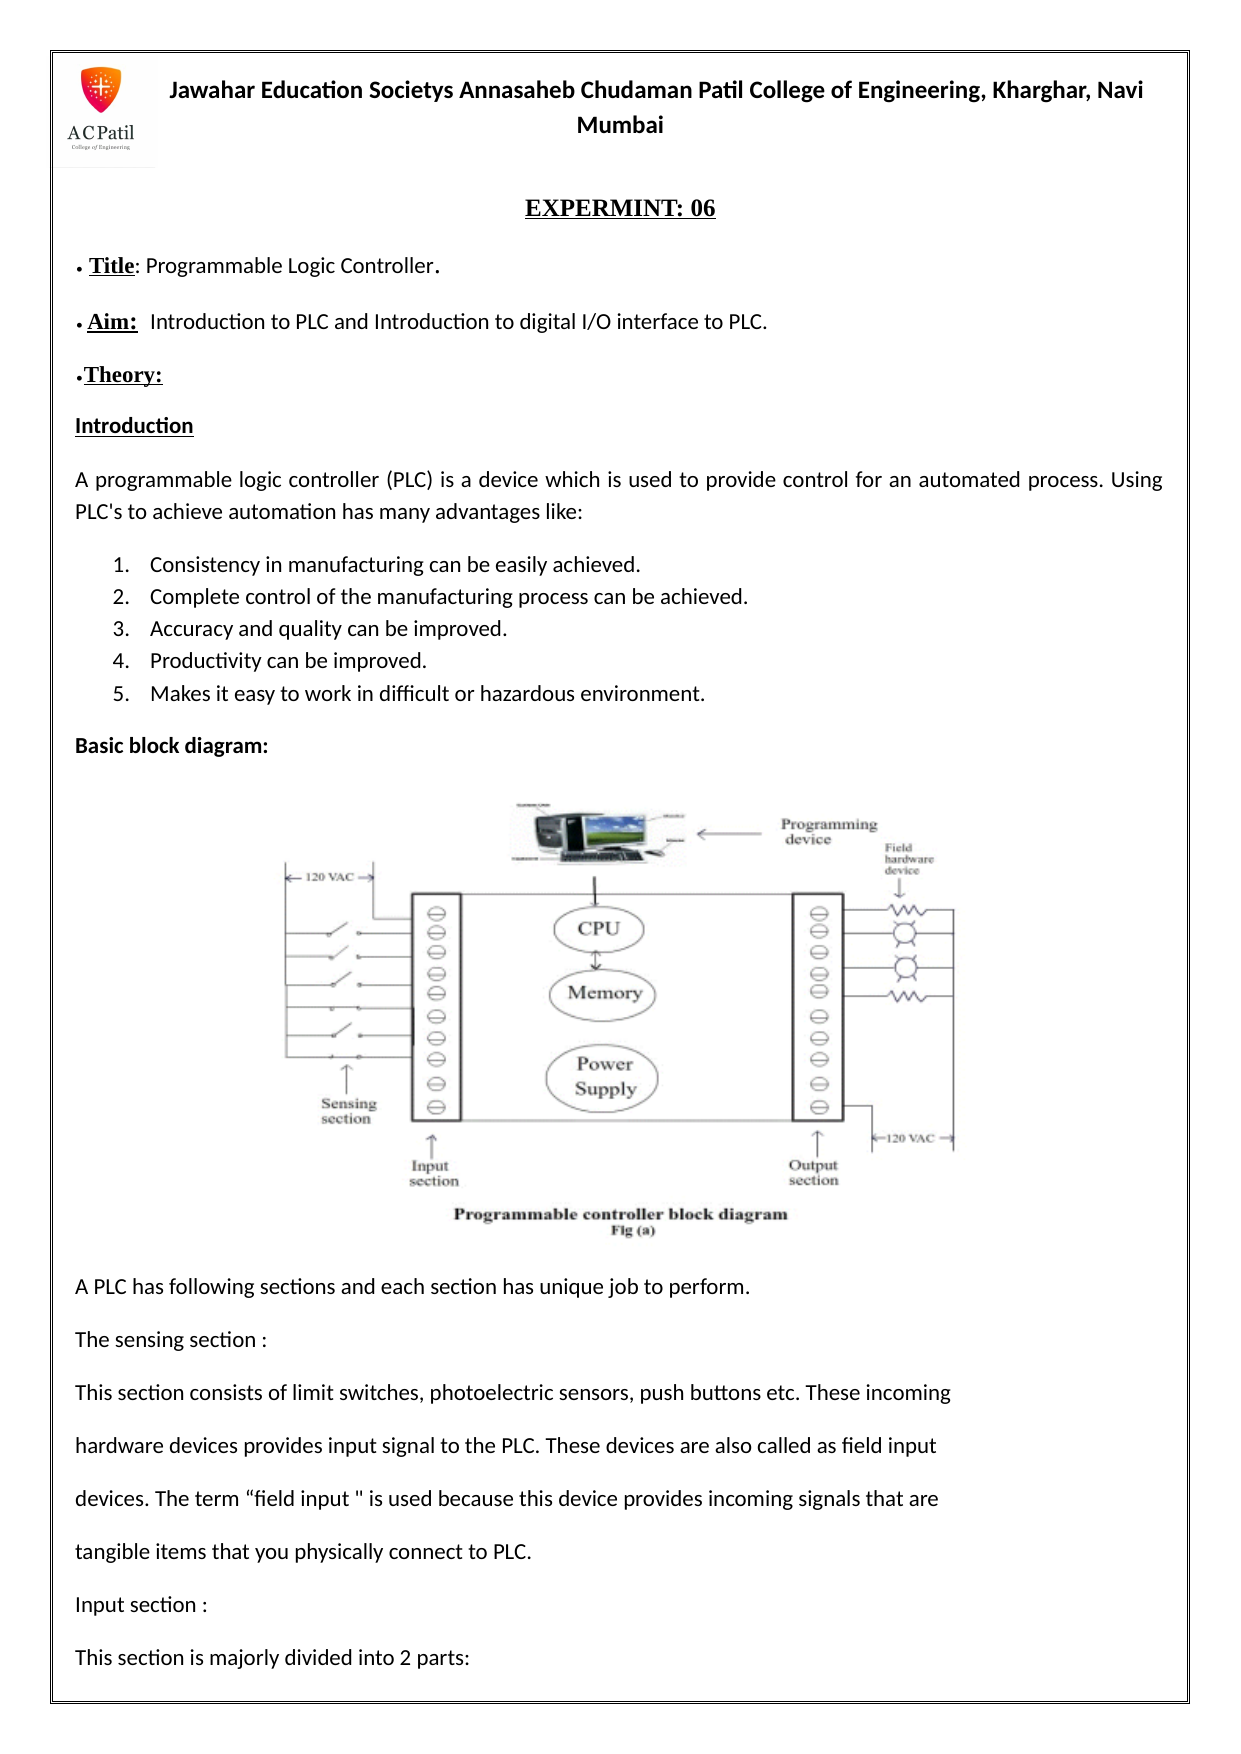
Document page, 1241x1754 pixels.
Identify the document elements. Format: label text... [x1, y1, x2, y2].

picture [46, 56, 50, 168]
text ⚫Theory: [75, 361, 1165, 387]
text Basic block diagram: [75, 732, 1165, 760]
text A PLC has following sections and each section has unique job to perform. [75, 1272, 1165, 1300]
text EXPERMINT: 06 [75, 193, 1165, 221]
text Introduction [75, 412, 1165, 440]
text The sensing section : [75, 1325, 1165, 1353]
list Productivity can be improved. [112, 646, 1165, 674]
text A programmable logic controller (PLC) is a device which is used to provide control for an automated process. Using PLC's to achieve automation has many advantages like: [75, 465, 1165, 525]
text hardware devices provides input signal to the PLC. These devices are also called as field input [75, 1431, 1165, 1459]
text Input section : [75, 1590, 1165, 1618]
text ⚫ Aim: Introduction to PLC and Introduction to digital I/O interface to PLC. [75, 306, 1165, 336]
list Complete control of the manufacturing process can be achieved. [112, 582, 1165, 610]
text tangible items that you physically connect to PLC. [75, 1537, 1165, 1565]
text devices. The term “field input " is used because this device provides incoming signals that are [75, 1484, 1165, 1512]
text ⚫ Title: Programmable Logic Controller. [75, 246, 1165, 281]
list Consistency in manufacturing can be easily achieved. [112, 550, 1165, 578]
text This section consists of limit switches, photoelectric sensors, push buttons etc. These incoming [75, 1378, 1165, 1406]
list Accuracy and quality can be improved. [112, 614, 1165, 642]
text This section is majorly divided into 2 parts: [75, 1643, 1165, 1671]
picture [177, 784, 1064, 1248]
picture [53, 56, 159, 168]
list Makes it easy to work in difficult or hazardous environment. [112, 679, 1165, 707]
